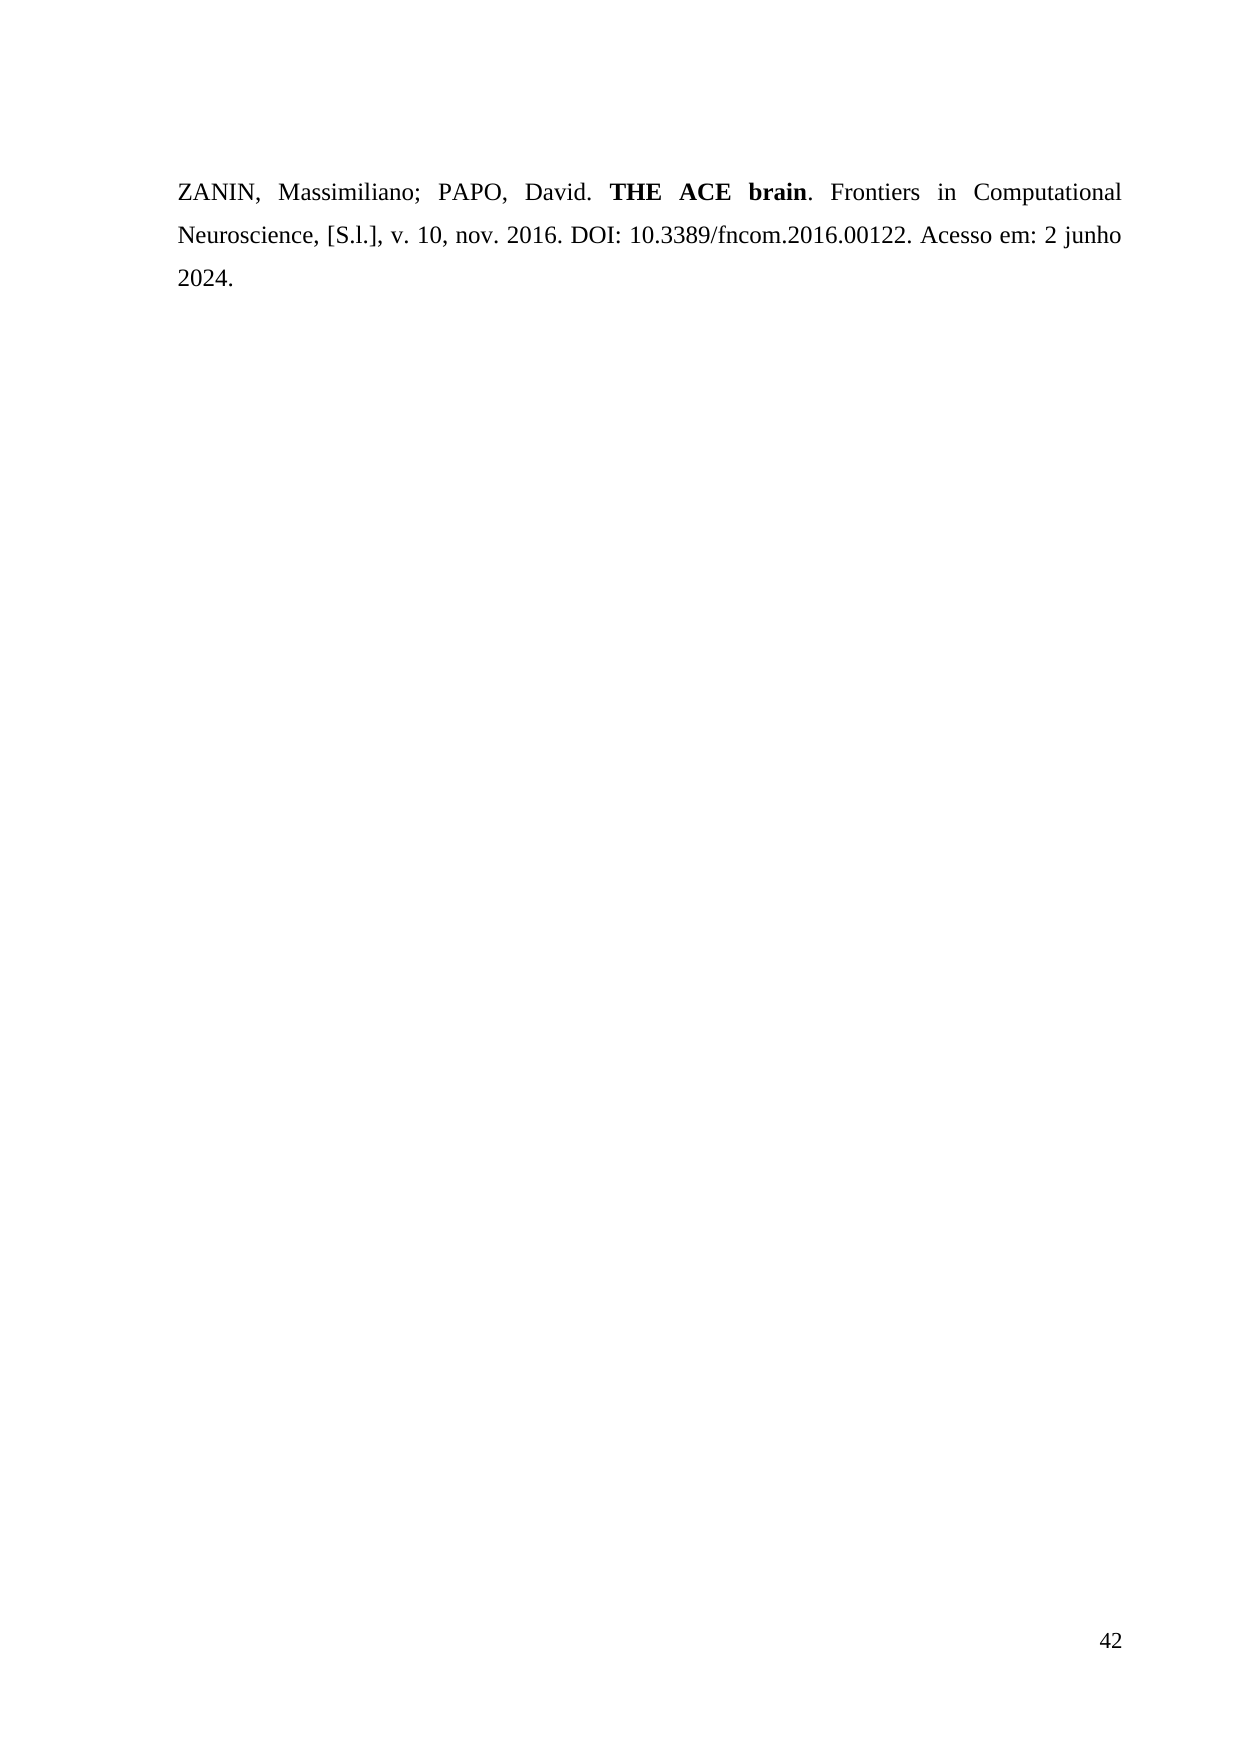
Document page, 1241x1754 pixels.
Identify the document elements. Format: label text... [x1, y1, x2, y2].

text ZANIN, Massimiliano; PAPO, David. THE ACE brain. Frontiers in Computational Neuroscience, [S.l.], v. 10, nov. 2016. DOI: 10.3389/fncom.2016.00122. Acesso em: 2 junho 2024. [177, 177, 1122, 292]
